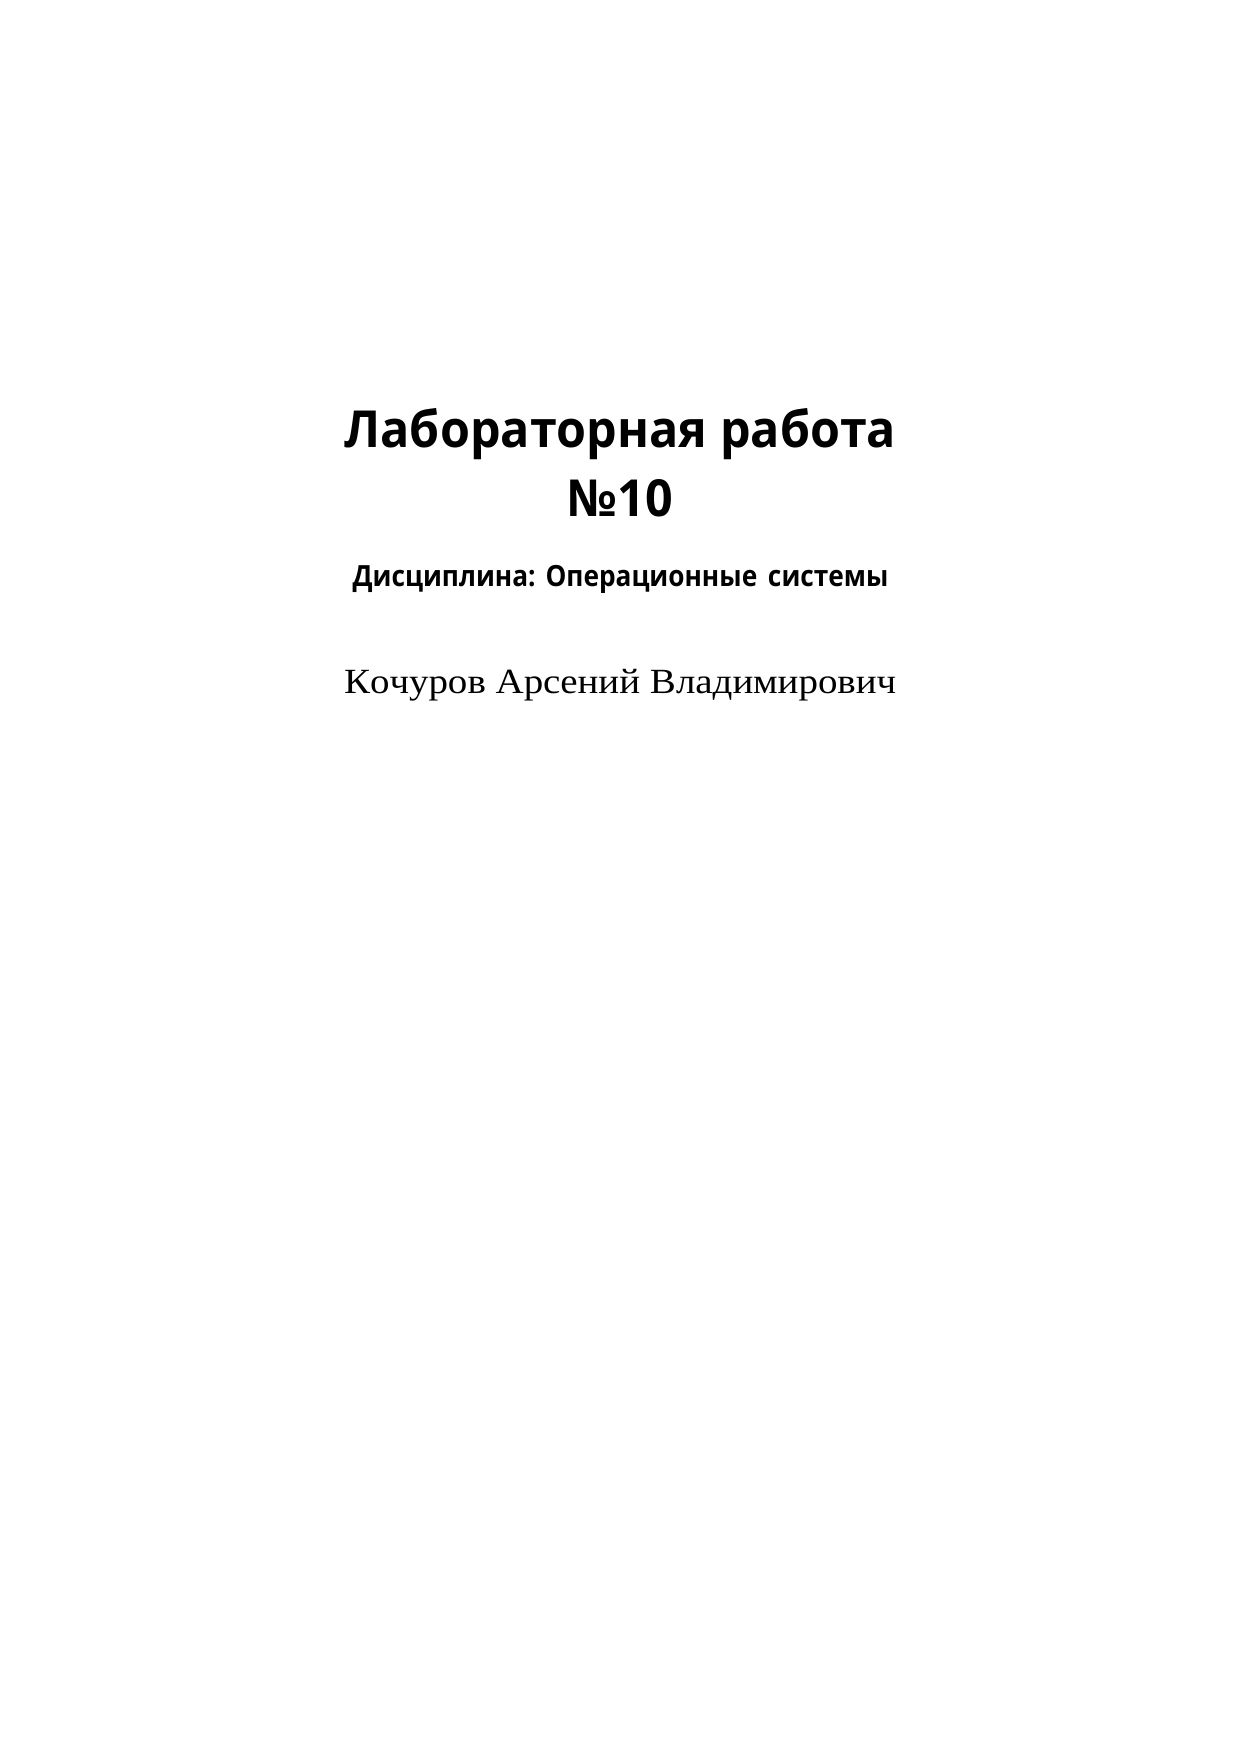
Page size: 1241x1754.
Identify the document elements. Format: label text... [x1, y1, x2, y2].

subtitle Кочуров Арсений Владимирович [309, 660, 931, 701]
subtitle Дисциплина: Операционные системы [309, 555, 931, 594]
text Лабораторная работа №10 [309, 392, 931, 531]
